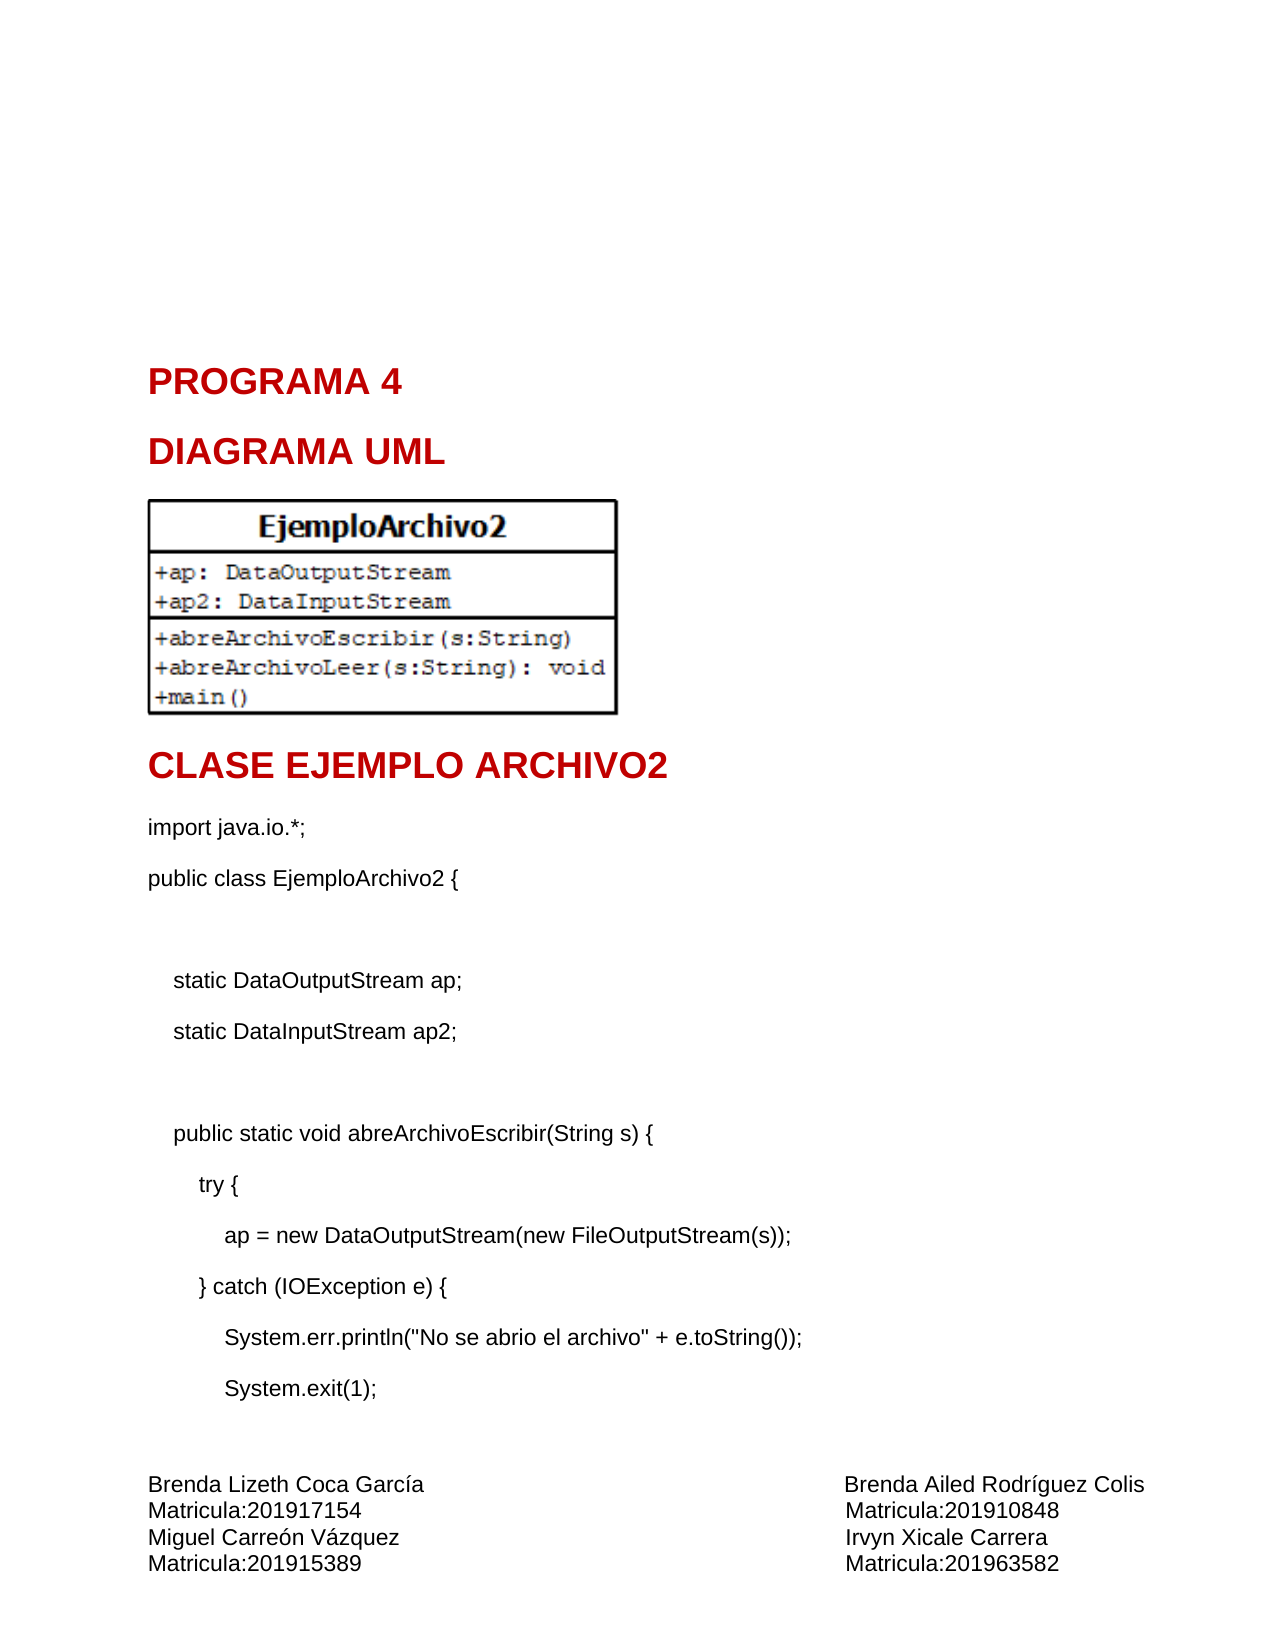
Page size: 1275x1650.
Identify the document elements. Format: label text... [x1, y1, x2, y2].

text static DataInputStream ap2; [148, 1018, 1157, 1044]
text DIAGRAMA UML [148, 429, 1157, 472]
text System.exit(1); [148, 1375, 1157, 1402]
text System.err.println("No se abrio el archivo" + e.toString()); [148, 1324, 1157, 1351]
text PROGRAMA 4 [148, 359, 1157, 402]
picture [147, 499, 622, 719]
text try { [148, 1171, 1157, 1198]
text } catch (IOException e) { [148, 1273, 1157, 1300]
text CLASE EJEMPLO ARCHIVO2 [148, 743, 1157, 787]
text public class EjemploArchivo2 { [148, 865, 1157, 891]
text import java.io.*; [148, 814, 1157, 840]
text static DataOutputStream ap; [148, 967, 1157, 993]
text ap = new DataOutputStream(new FileOutputStream(s)); [148, 1222, 1157, 1249]
text public static void abreArchivoEscribir(String s) { [148, 1120, 1157, 1147]
